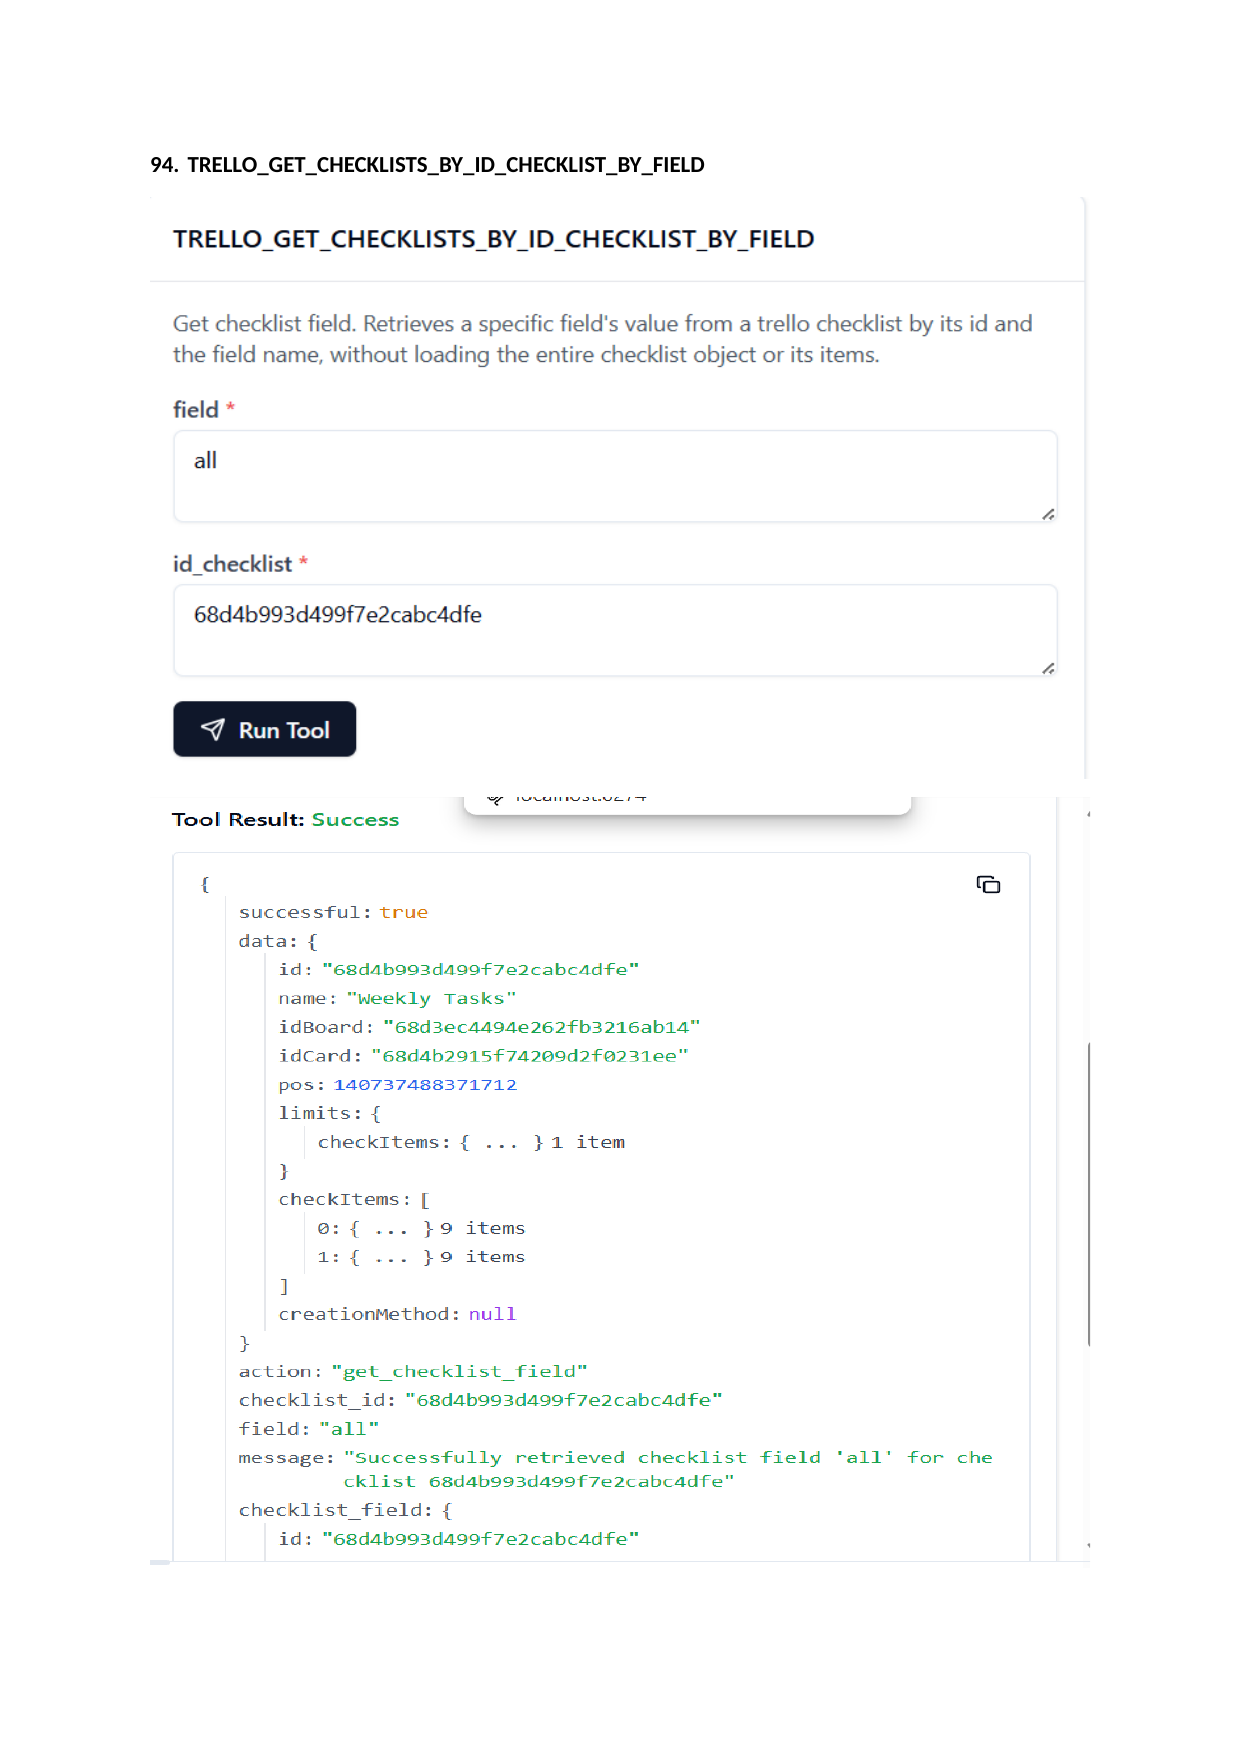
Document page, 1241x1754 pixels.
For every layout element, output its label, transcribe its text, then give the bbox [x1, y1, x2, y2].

picture [150, 197, 1091, 779]
picture [150, 797, 1091, 1568]
text 94. TRELLO_GET_CHECKLISTS_BY_ID_CHECKLIST_BY_FIELD [150, 150, 1090, 178]
